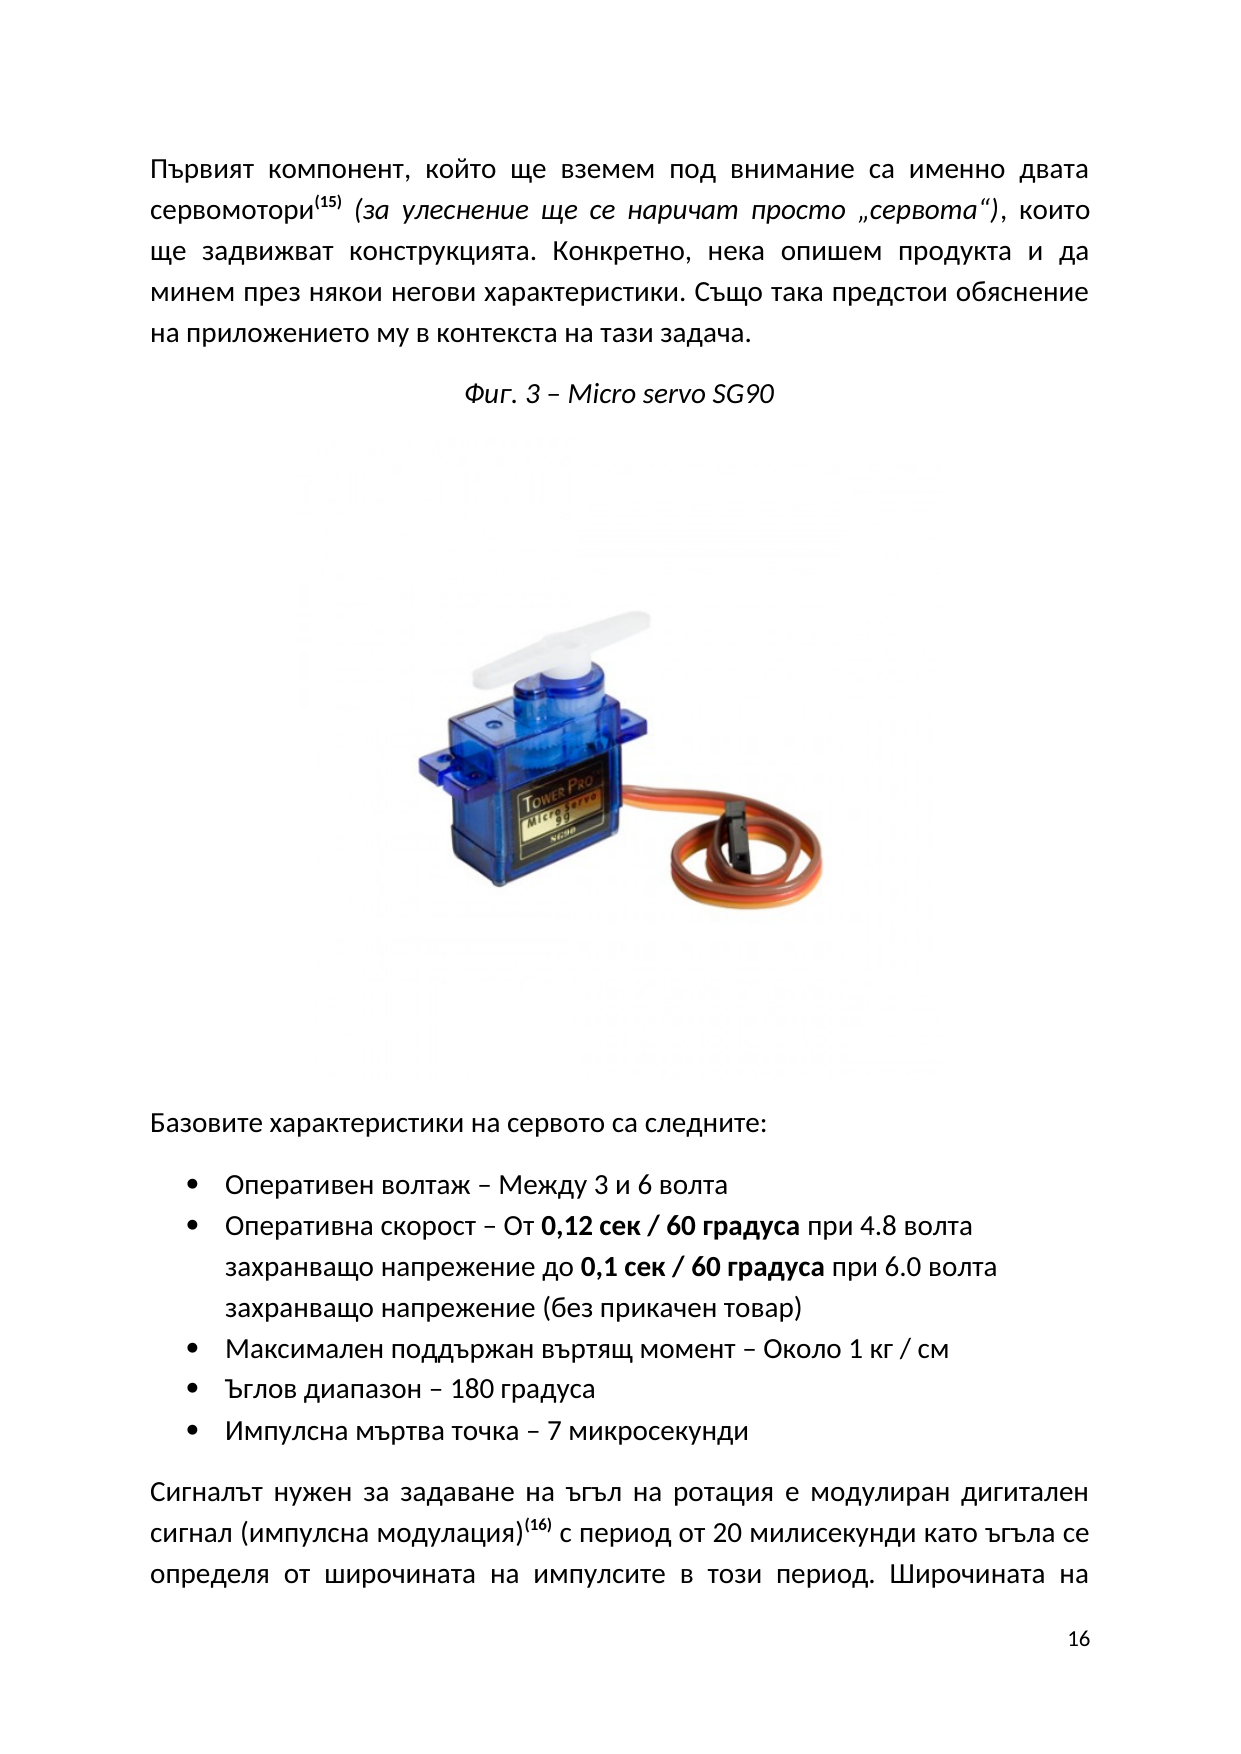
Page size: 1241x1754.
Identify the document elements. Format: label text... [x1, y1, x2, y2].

text Базовите характеристики на сервото са следните: [150, 1104, 1090, 1140]
picture [299, 437, 942, 1080]
list Ъглов диапазон – 180 градуса [187, 1371, 1090, 1406]
list Импулсна мъртва точка – 7 микросекунди [187, 1412, 1090, 1447]
text Фиг. 3 – Micro servo SG90 [150, 376, 1090, 411]
text Първият компонент, който ще вземем под внимание са именно двата сервомотори(15) (за улеснение ще се наричат просто „сервота“), които ще задвижват конструкцията. Конкретно, нека опишем продукта и да минем през някои негови характеристики. Също така предстои обяснение на приложението му в контекста на тази задача. [150, 150, 1090, 349]
list Оперативна скорост – От 0,12 сек / 60 градуса при 4.8 волта захранващо напрежение до 0,1 сек / 60 градуса при 6.0 волта захранващо напрежение (без прикачен товар) [187, 1207, 1090, 1324]
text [150, 1473, 1090, 1591]
list Максимален поддържан въртящ момент – Около 1 кг / см [187, 1330, 1090, 1365]
list Оперативен волтаж – Между 3 и 6 волта [187, 1166, 1090, 1202]
